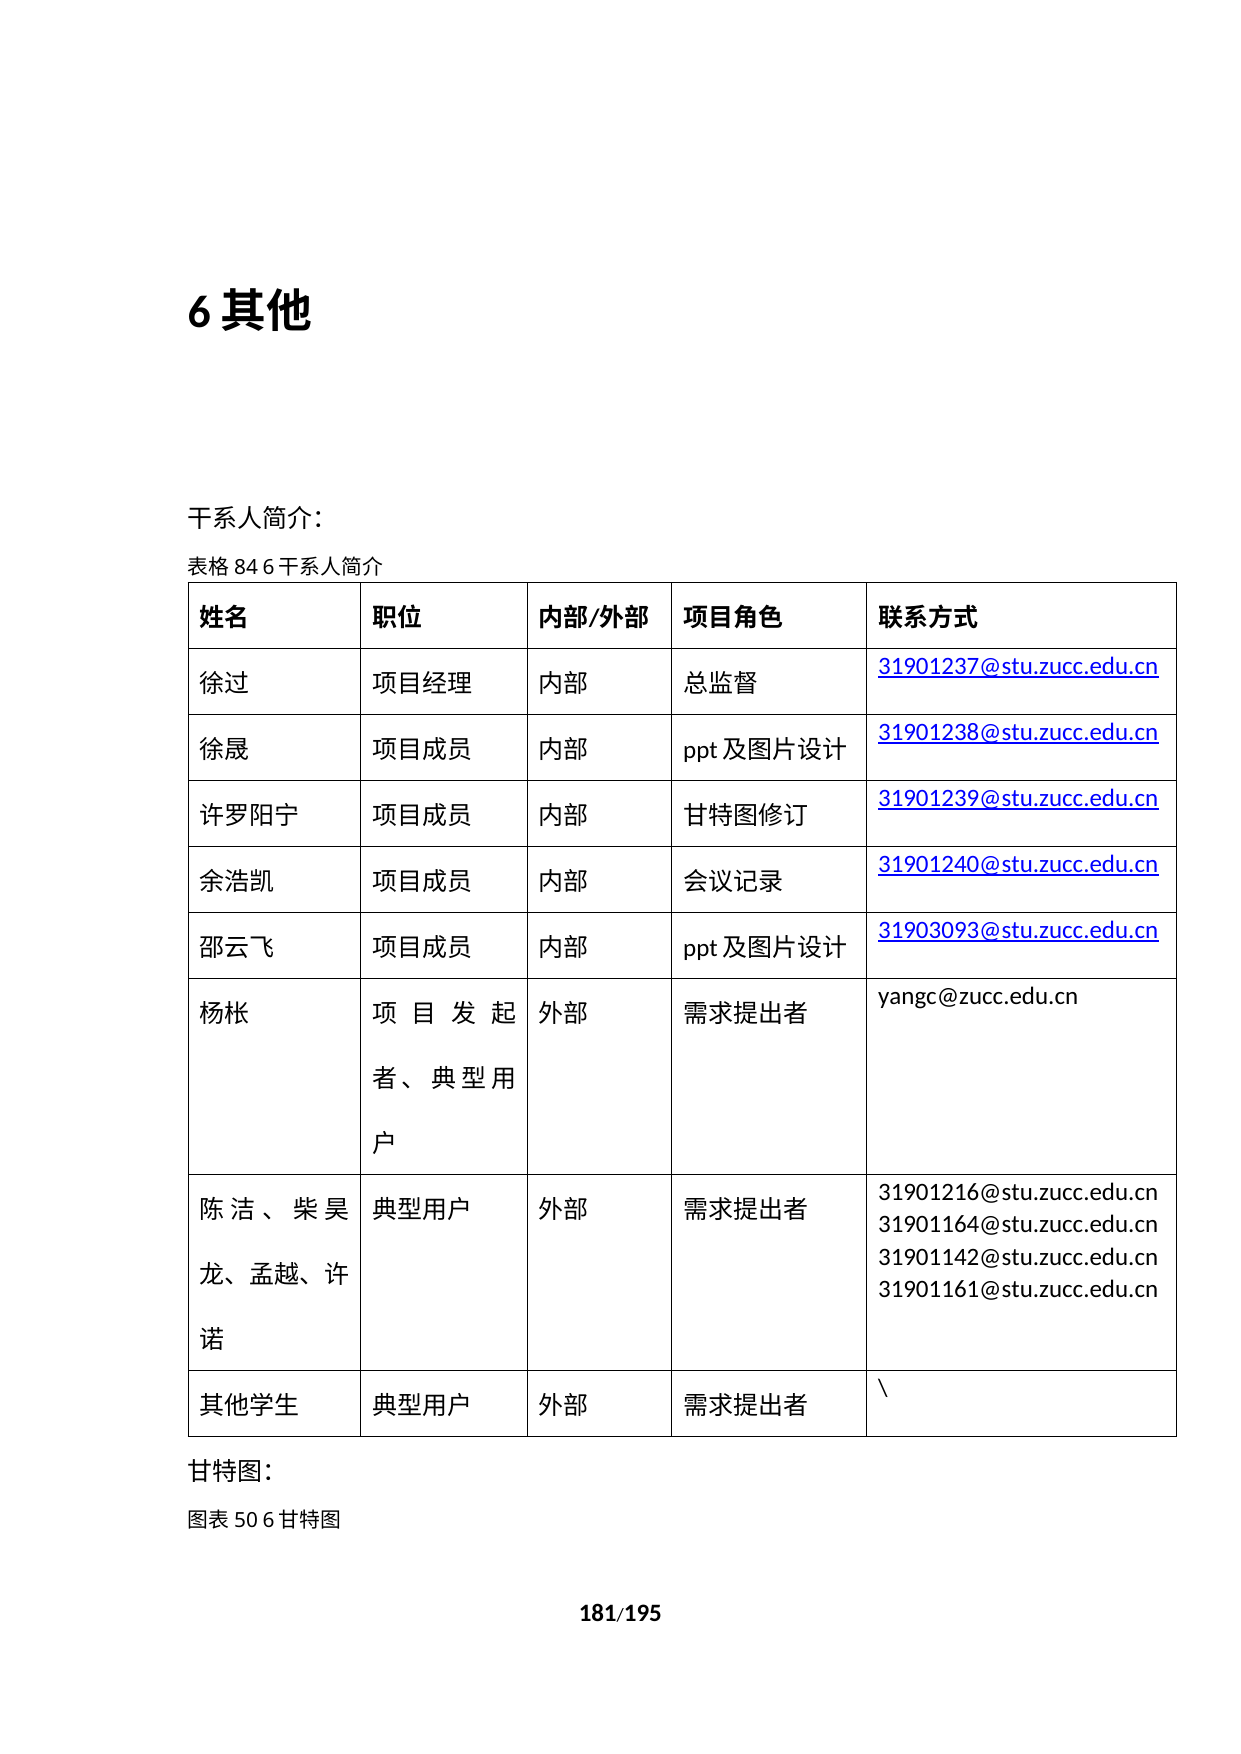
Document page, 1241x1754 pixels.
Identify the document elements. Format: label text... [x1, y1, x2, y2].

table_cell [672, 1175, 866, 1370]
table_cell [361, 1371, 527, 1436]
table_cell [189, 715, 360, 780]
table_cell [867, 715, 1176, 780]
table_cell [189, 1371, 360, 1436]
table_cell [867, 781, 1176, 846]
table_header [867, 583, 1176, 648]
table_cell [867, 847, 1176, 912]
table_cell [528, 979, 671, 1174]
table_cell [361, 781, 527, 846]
subtitle 6其他 [187, 259, 1053, 356]
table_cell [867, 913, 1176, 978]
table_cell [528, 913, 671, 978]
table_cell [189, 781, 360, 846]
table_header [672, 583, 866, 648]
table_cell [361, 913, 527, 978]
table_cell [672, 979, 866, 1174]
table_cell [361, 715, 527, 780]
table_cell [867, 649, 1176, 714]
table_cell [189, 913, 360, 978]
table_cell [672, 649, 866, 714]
text 干系人简介： [187, 484, 1053, 549]
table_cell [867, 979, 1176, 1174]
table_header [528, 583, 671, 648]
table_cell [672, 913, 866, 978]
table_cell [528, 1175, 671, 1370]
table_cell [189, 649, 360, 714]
text 甘特图： [187, 1437, 1053, 1502]
text 图表 50 6甘特图 [187, 1502, 1053, 1535]
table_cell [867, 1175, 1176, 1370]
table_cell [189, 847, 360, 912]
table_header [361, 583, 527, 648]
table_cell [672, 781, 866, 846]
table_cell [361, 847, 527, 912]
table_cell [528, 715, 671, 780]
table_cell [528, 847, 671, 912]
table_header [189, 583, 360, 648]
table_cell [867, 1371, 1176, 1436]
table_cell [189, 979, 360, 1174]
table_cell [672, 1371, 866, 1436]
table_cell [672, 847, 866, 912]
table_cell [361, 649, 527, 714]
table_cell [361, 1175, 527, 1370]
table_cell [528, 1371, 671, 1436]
text 表格 84 6干系人简介 [187, 549, 1053, 582]
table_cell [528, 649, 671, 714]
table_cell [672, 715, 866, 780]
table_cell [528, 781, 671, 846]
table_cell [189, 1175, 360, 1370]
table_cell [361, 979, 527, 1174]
